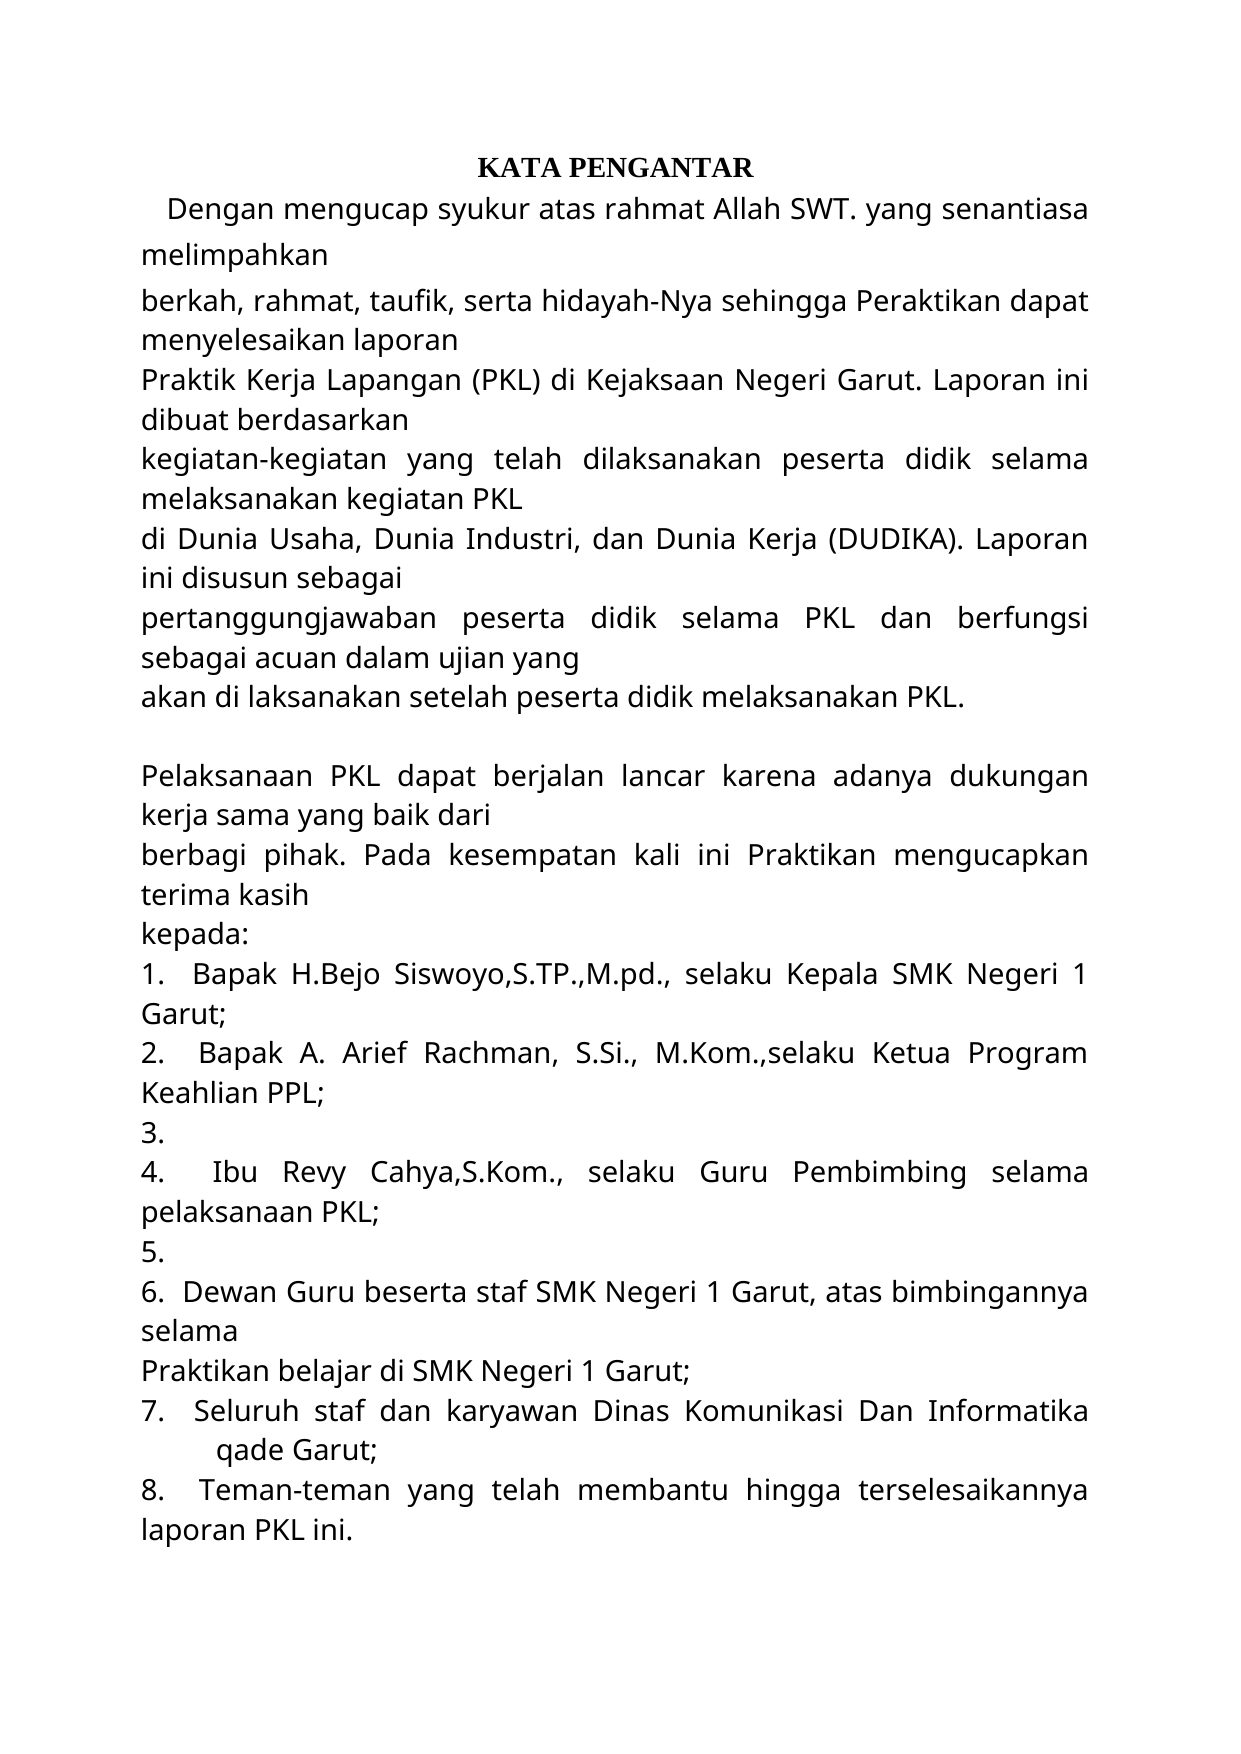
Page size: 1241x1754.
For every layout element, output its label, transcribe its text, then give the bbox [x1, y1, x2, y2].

text 5. [141, 1231, 1090, 1271]
text 6. Dewan Guru beserta staf SMK Negeri 1 Garut, atas bimbingannya selama [141, 1271, 1090, 1350]
text kegiatan-kegiatan yang telah dilaksanakan peserta didik selama melaksanakan kegiatan PKL [141, 438, 1090, 518]
text 7. Seluruh staf dan karyawan Dinas Komunikasi Dan Informatika qade Garut; [141, 1390, 1090, 1469]
text pertanggungjawaban peserta didik selama PKL dan berfungsi sebagai acuan dalam ujian yang [141, 597, 1090, 677]
text kepada: [141, 914, 1090, 953]
text berkah, rahmat, taufik, serta hidayah-Nya sehingga Peraktikan dapat menyelesaikan laporan [141, 280, 1090, 359]
text Dengan mengucap syukur atas rahmat Allah SWT. yang senantiasa melimpahkan [141, 188, 1090, 274]
text 4. Ibu Revy Cahya,S.Kom., selaku Guru Pembimbing selama pelaksanaan PKL; [141, 1152, 1090, 1231]
text KATA PENGANTAR [141, 150, 1090, 183]
text berbagi pihak. Pada kesempatan kali ini Praktikan mengucapkan terima kasih [141, 834, 1090, 914]
text 3. [141, 1112, 1090, 1152]
text Praktikan belajar di SMK Negeri 1 Garut; [141, 1350, 1090, 1390]
text 1. Bapak H.Bejo Siswoyo,S.TP.,M.pd., selaku Kepala SMK Negeri 1 Garut; [141, 953, 1090, 1033]
text Pelaksanaan PKL dapat berjalan lancar karena adanya dukungan kerja sama yang baik dari [141, 755, 1090, 834]
text di Dunia Usaha, Dunia Industri, dan Dunia Kerja (DUDIKA). Laporan ini disusun sebagai [141, 518, 1090, 597]
text akan di laksanakan setelah peserta didik melaksanakan PKL. [141, 677, 1090, 716]
text 2. Bapak A. Arief Rachman, S.Si., M.Kom.,selaku Ketua Program Keahlian PPL; [141, 1033, 1090, 1112]
text 8. Teman-teman yang telah membantu hingga terselesaikannya laporan PKL ini. [141, 1469, 1090, 1549]
text Praktik Kerja Lapangan (PKL) di Kejaksaan Negeri Garut. Laporan ini dibuat berdasarkan [141, 359, 1090, 438]
